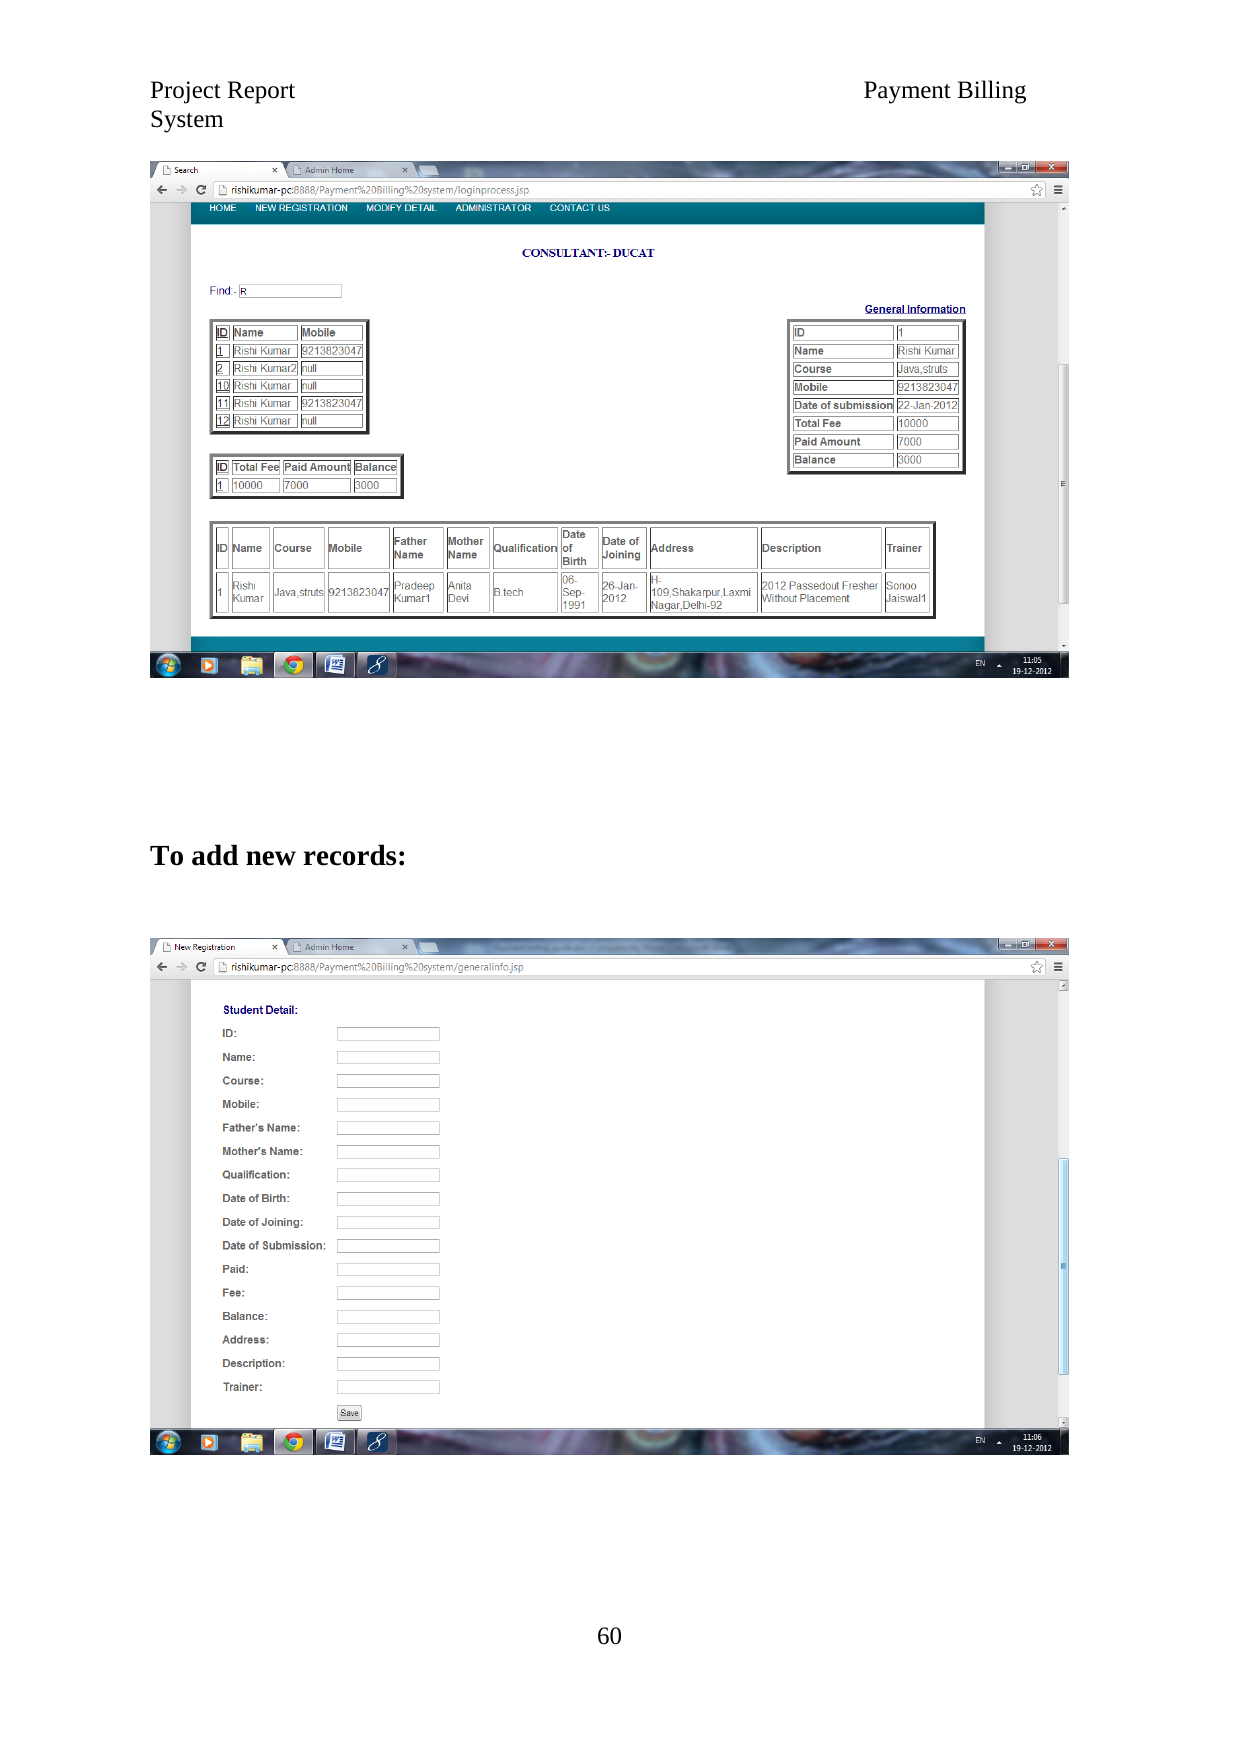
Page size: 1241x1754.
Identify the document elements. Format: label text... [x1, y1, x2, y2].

picture [150, 938, 1069, 1455]
picture [150, 161, 1069, 678]
text To add new records: [150, 838, 1068, 871]
